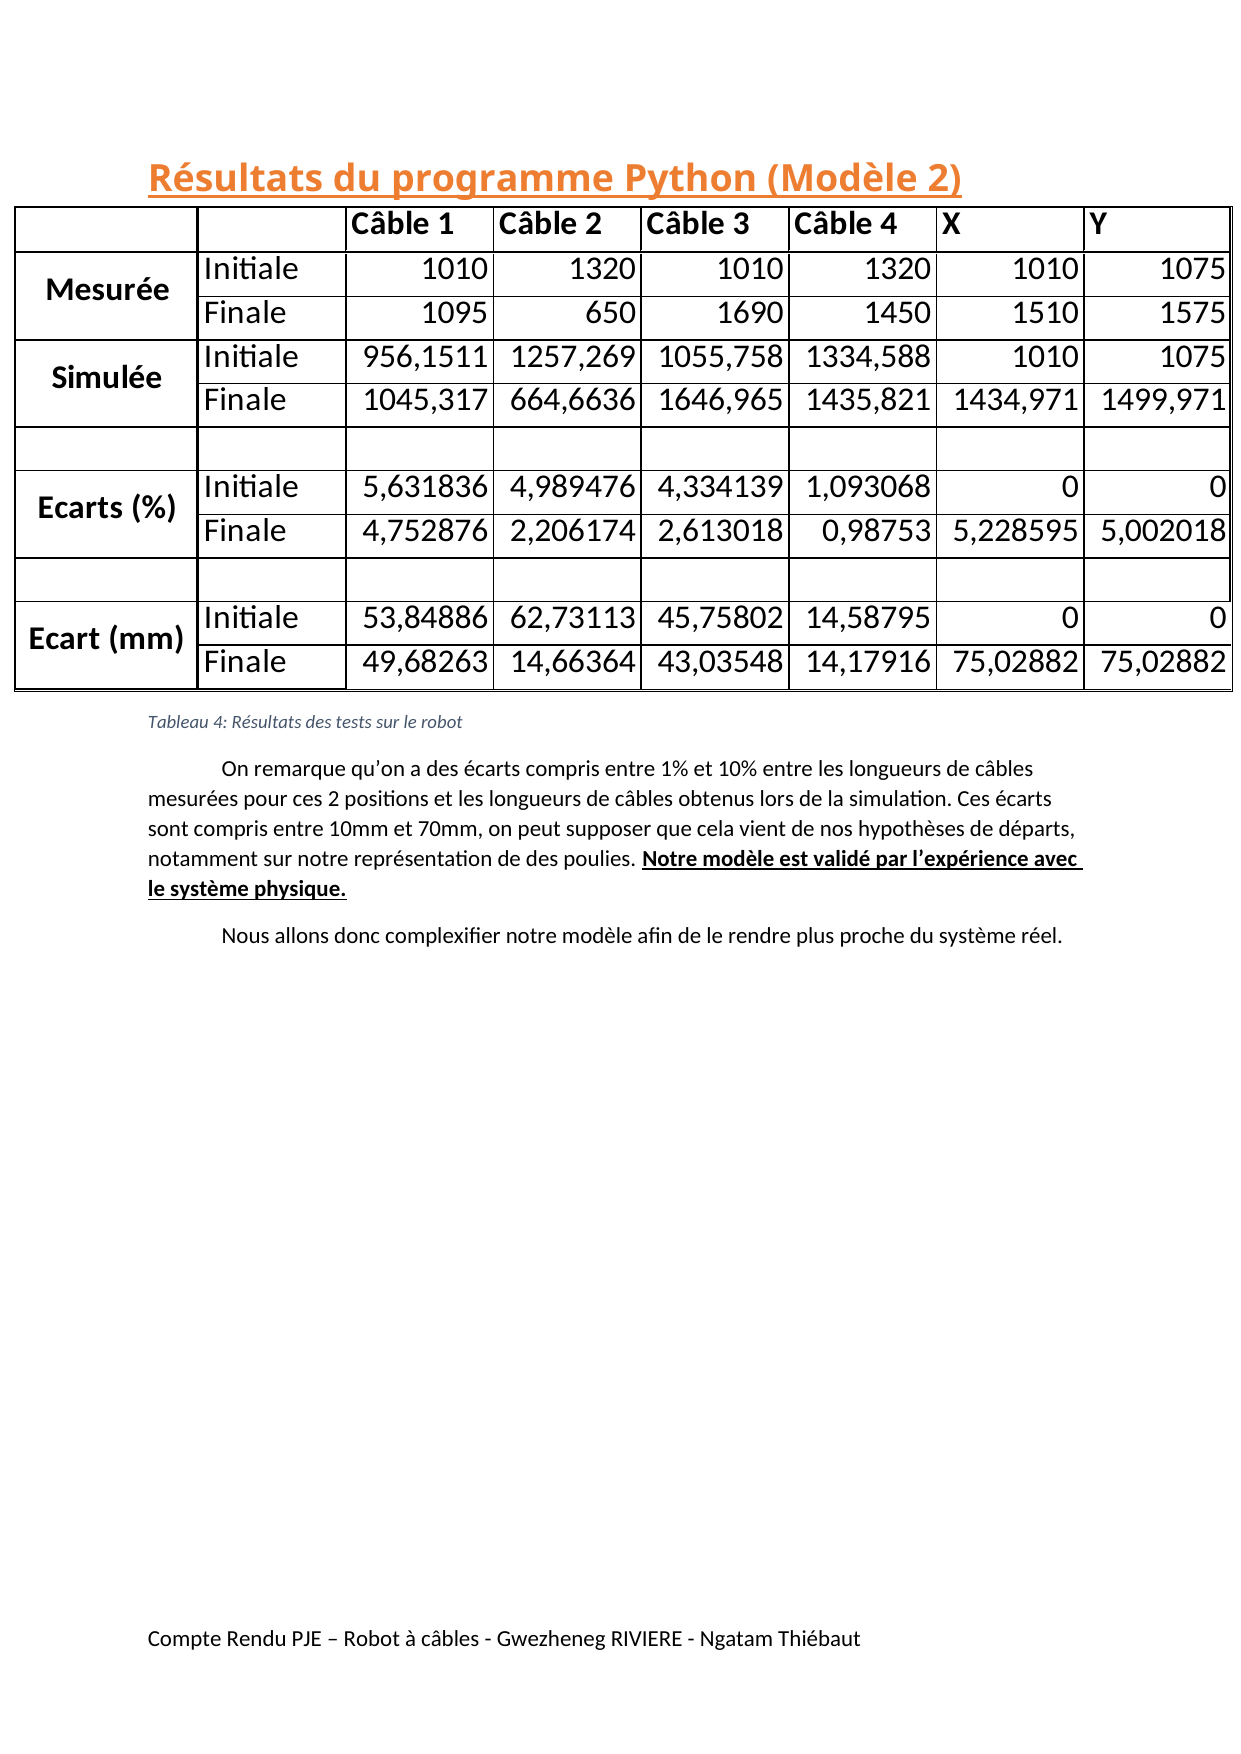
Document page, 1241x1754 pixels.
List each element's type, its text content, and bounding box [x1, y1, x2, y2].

text Résultats du programme Python (Modèle 2) [148, 152, 1093, 203]
text On remarque qu’on a des écarts compris entre 1% et 10% entre les longueurs de câbles mesurées pour ces 2 positions et les longueurs de câbles obtenus lors de la simulation. Ces écarts sont compris entre 10mm et 70mm, on peut supposer que cela vient de nos hypothèses de départs, notamment sur notre représentation de des poulies. Notre modèle est validé par l’expérience avec le système physique. [148, 754, 1093, 903]
text Nous allons donc complexifier notre modèle afin de le rendre plus proche du système réel. [148, 921, 1093, 949]
